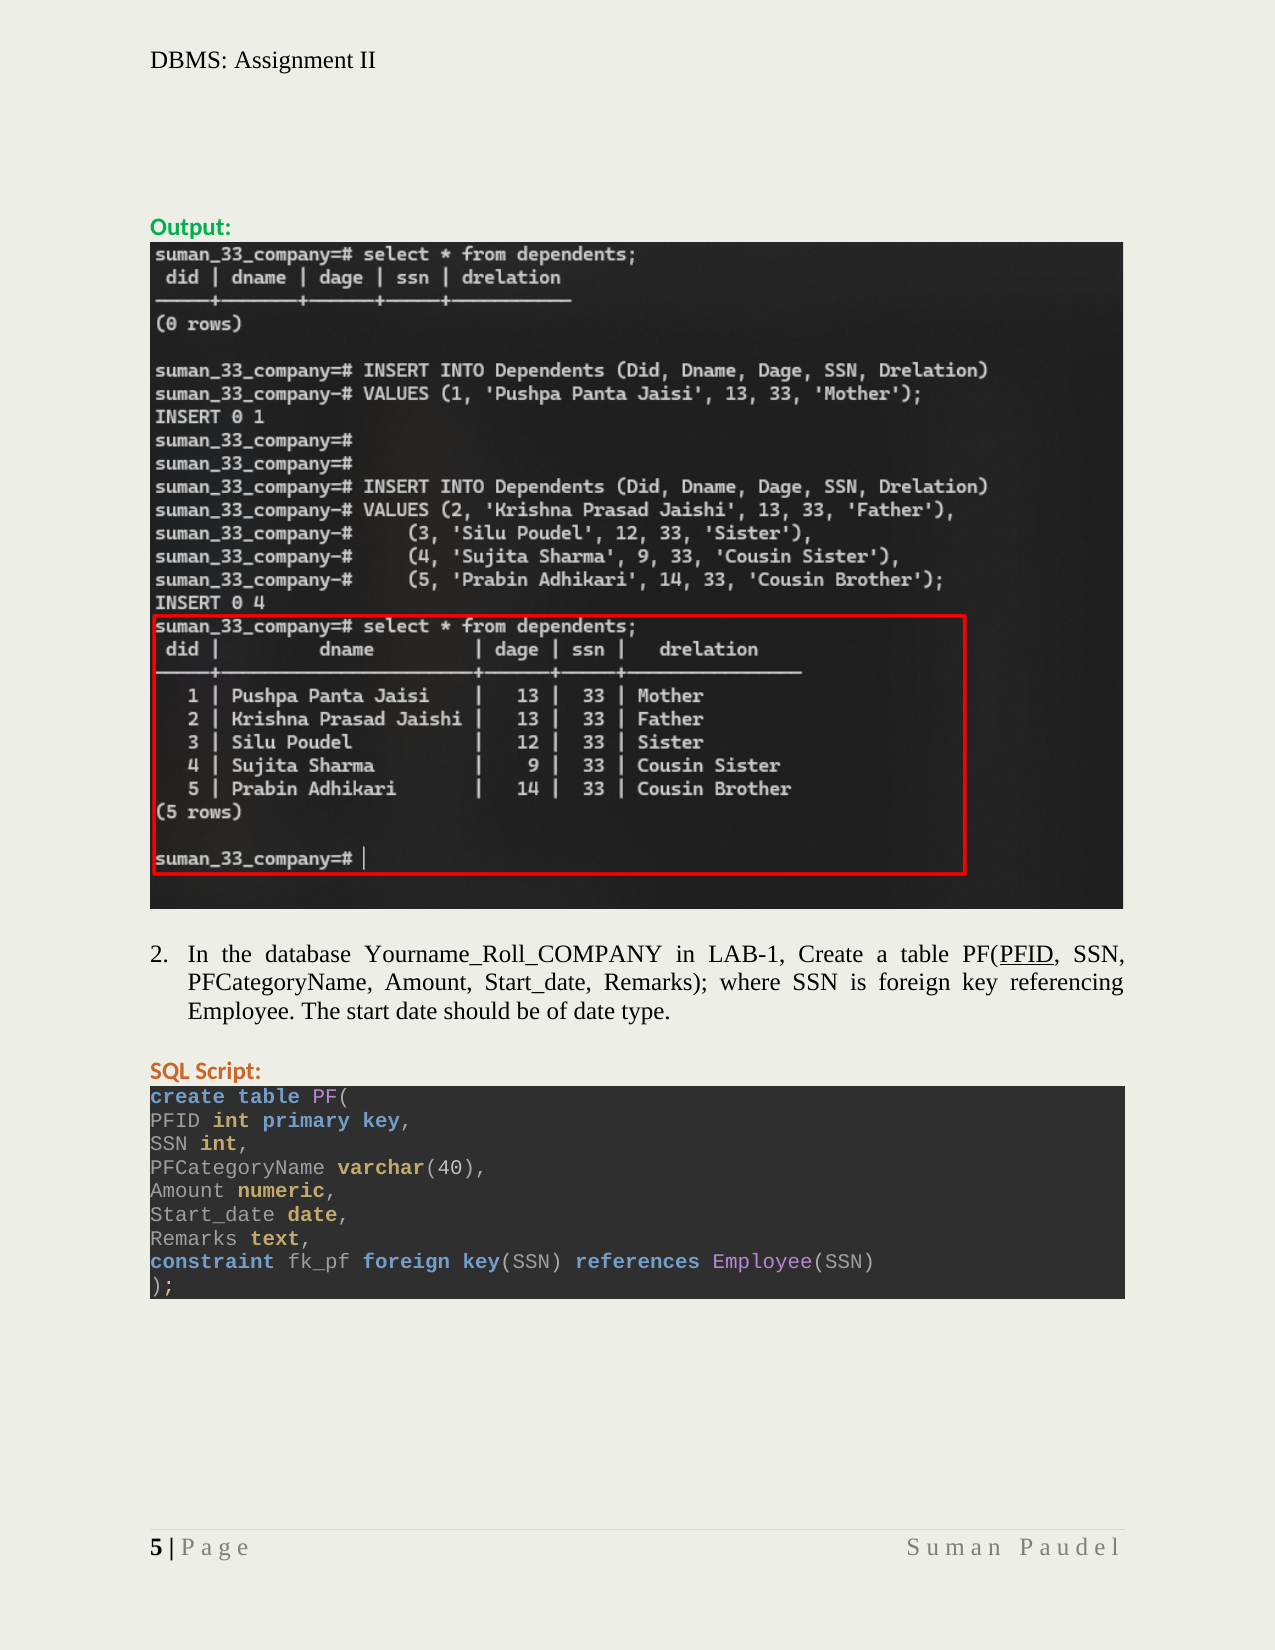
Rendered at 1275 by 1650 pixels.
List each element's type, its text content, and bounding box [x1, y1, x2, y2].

text Output: [150, 212, 1125, 242]
text create table PF( [150, 1086, 1125, 1109]
text SQL Script: [150, 1055, 1125, 1086]
text Start_date date, [150, 1204, 1125, 1228]
text ); [150, 1275, 1125, 1299]
text PFCategoryName varchar(40), [150, 1157, 1125, 1181]
text Remarks text, [150, 1228, 1125, 1251]
text SSN int, [150, 1133, 1125, 1157]
text Amount numeric, [150, 1181, 1125, 1204]
picture [150, 242, 1124, 909]
text constraint fk_pf foreign key(SSN) references Employee(SSN) [150, 1251, 1125, 1275]
text PFID int primary key, [150, 1109, 1125, 1133]
list In the database Yourname_Roll_COMPANY in LAB-1, Create a table PF(PFID, SSN, PFCategoryName, Amount, Start_date, Remarks); where SSN is foreign key referencing Employee. The start date should be of date type. [150, 939, 1125, 1025]
